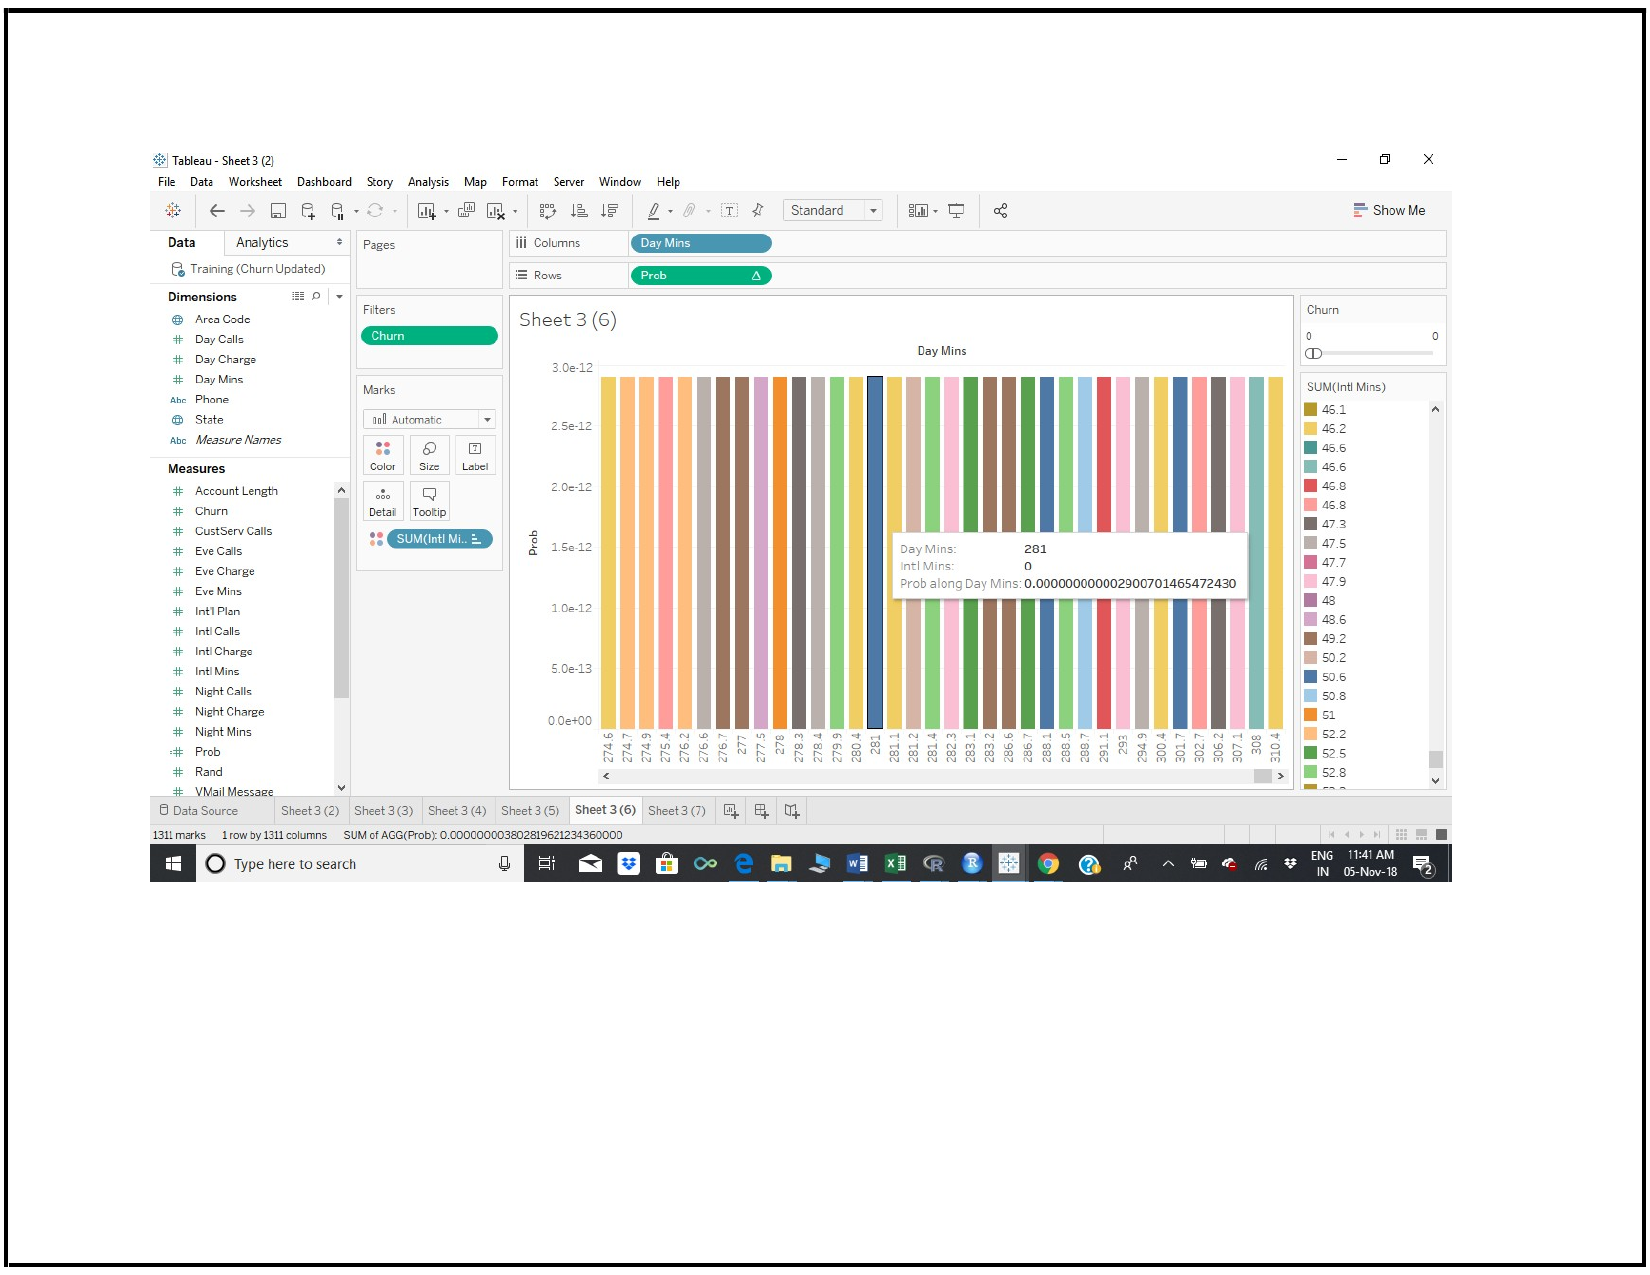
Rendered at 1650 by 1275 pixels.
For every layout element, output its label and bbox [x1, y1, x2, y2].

picture [150, 153, 1452, 882]
